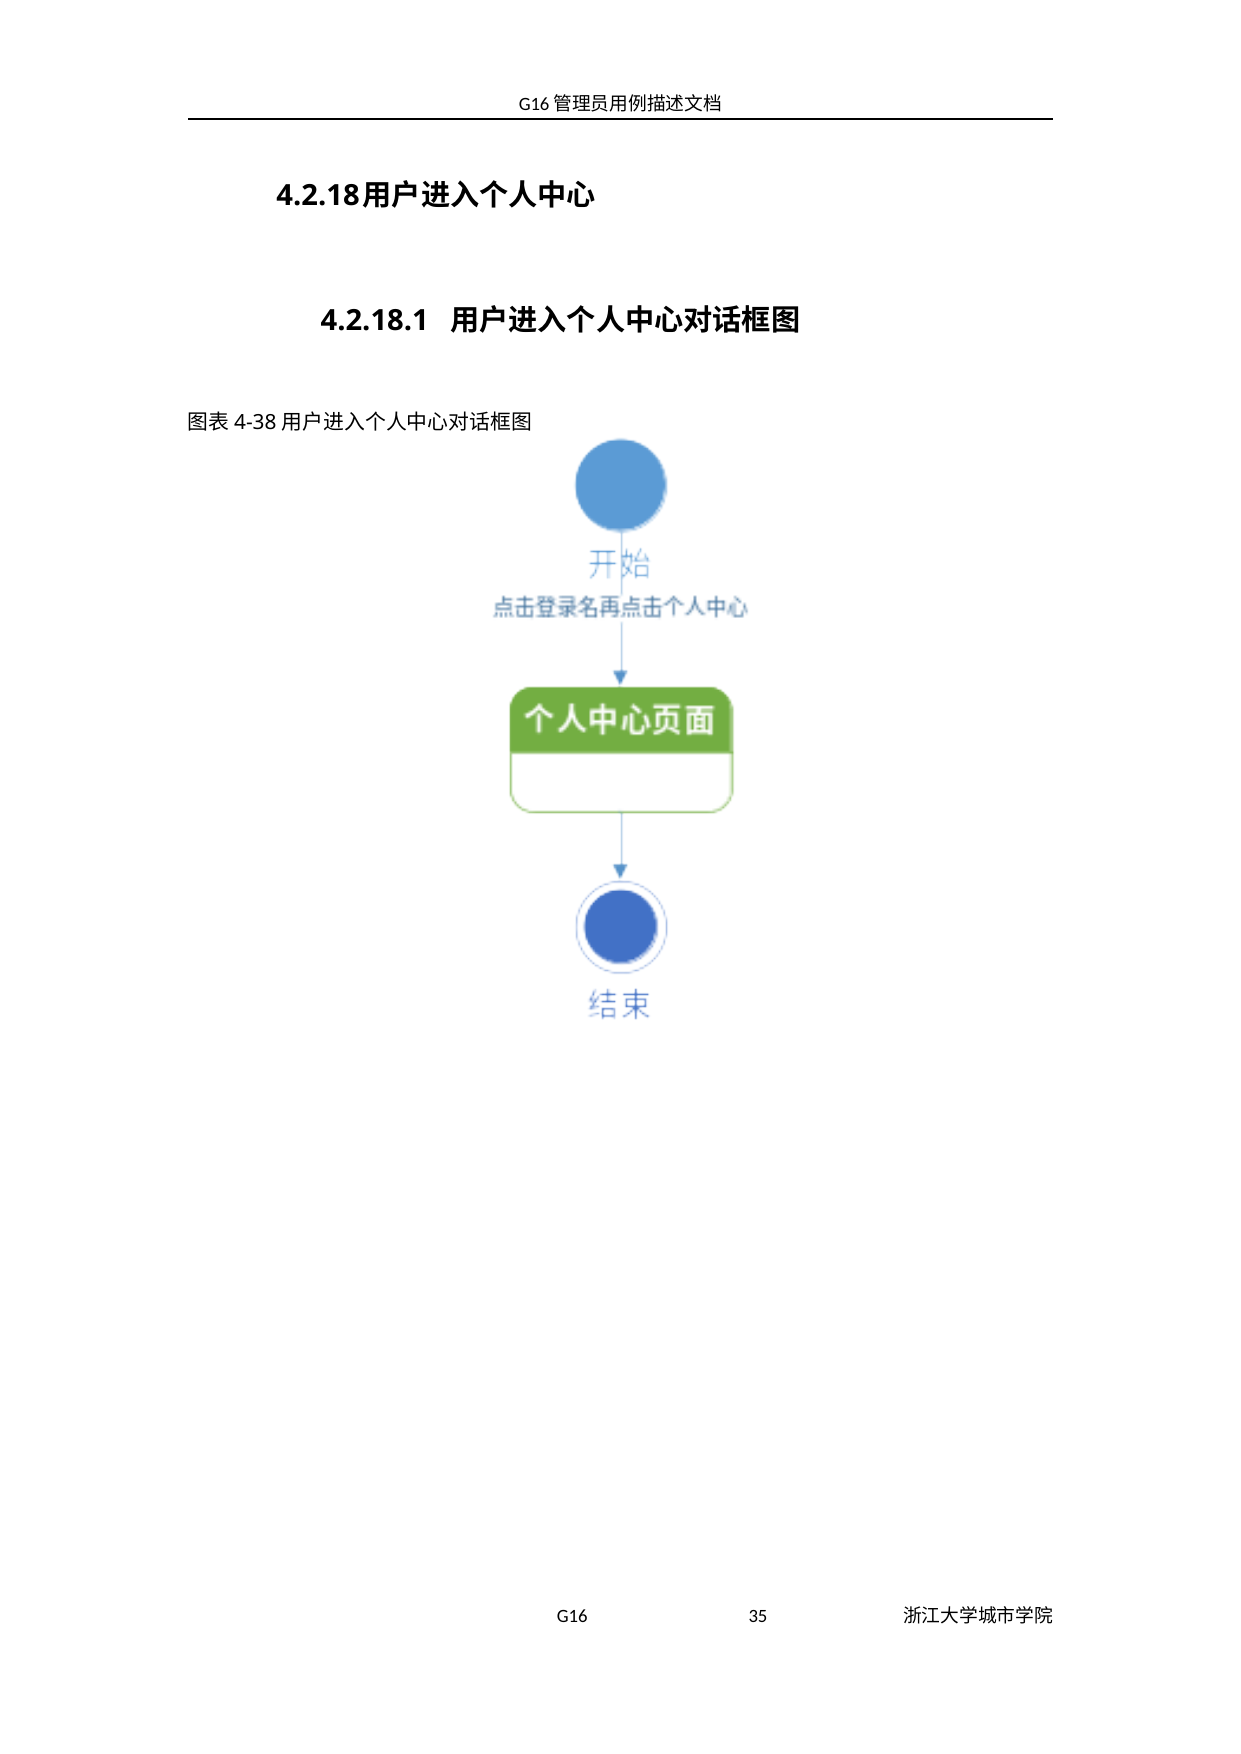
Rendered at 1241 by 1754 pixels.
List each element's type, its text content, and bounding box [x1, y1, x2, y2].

subtitle 用户进入个人中心 [276, 160, 1053, 225]
subtitle 用户进入个人中心对话框图 [320, 285, 1053, 350]
